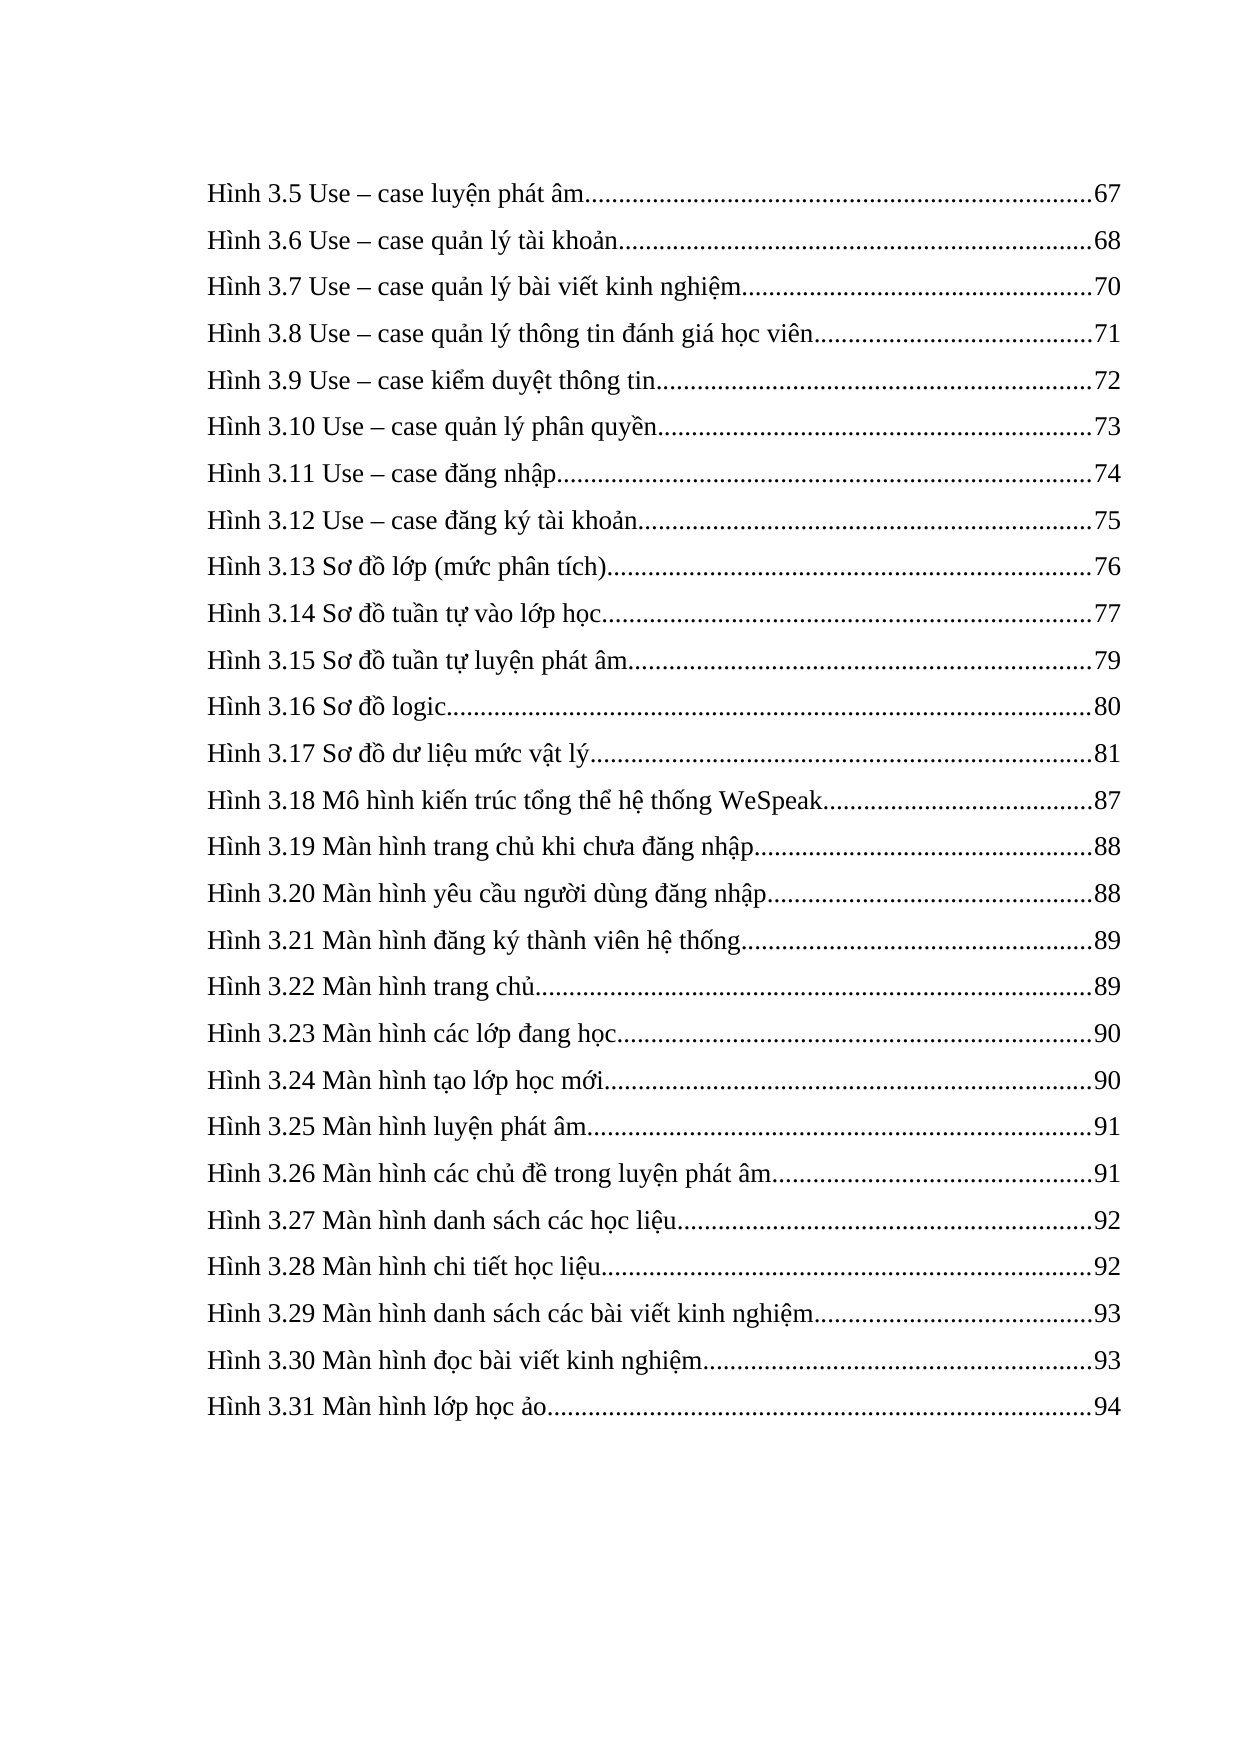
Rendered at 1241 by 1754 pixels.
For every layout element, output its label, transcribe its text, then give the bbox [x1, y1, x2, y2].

text Hình 3.22 Màn hình trang chủ 89 [207, 971, 1122, 1002]
text Hình 3.8 Use – case quản lý thông tin đánh giá học viên 71 [207, 317, 1122, 348]
text Hình 3.9 Use – case kiểm duyệt thông tin 72 [207, 364, 1122, 395]
text Hình 3.10 Use – case quản lý phân quyền 73 [207, 411, 1122, 442]
text Hình 3.19 Màn hình trang chủ khi chưa đăng nhập 88 [207, 831, 1122, 862]
text Hình 3.14 Sơ đồ tuần tự vào lớp học 77 [207, 597, 1122, 628]
text Hình 3.31 Màn hình lớp học ảo 94 [207, 1391, 1122, 1422]
text Hình 3.21 Màn hình đăng ký thành viên hệ thống 89 [207, 924, 1122, 955]
text Hình 3.12 Use – case đăng ký tài khoản 75 [207, 504, 1122, 535]
text Hình 3.27 Màn hình danh sách các học liệu 92 [207, 1204, 1122, 1235]
text Hình 3.11 Use – case đăng nhập 74 [207, 457, 1122, 488]
text Hình 3.20 Màn hình yêu cầu người dùng đăng nhập 88 [207, 877, 1122, 908]
text Hình 3.15 Sơ đồ tuần tự luyện phát âm 79 [207, 644, 1122, 675]
text Hình 3.24 Màn hình tạo lớp học mới 90 [207, 1064, 1122, 1095]
text Hình 3.26 Màn hình các chủ đề trong luyện phát âm 91 [207, 1157, 1122, 1188]
text Hình 3.25 Màn hình luyện phát âm 91 [207, 1111, 1122, 1142]
text Hình 3.16 Sơ đồ logic 80 [207, 691, 1122, 722]
text Hình 3.29 Màn hình danh sách các bài viết kinh nghiệm 93 [207, 1297, 1122, 1328]
text Hình 3.13 Sơ đồ lớp (mức phân tích) 76 [207, 551, 1122, 582]
text Hình 3.18 Mô hình kiến trúc tổng thể hệ thống WeSpeak 87 [207, 784, 1122, 815]
text Hình 3.30 Màn hình đọc bài viết kinh nghiệm 93 [207, 1344, 1122, 1375]
text Hình 3.28 Màn hình chi tiết học liệu 92 [207, 1251, 1122, 1282]
text Hình 3.23 Màn hình các lớp đang học 90 [207, 1017, 1122, 1048]
text Hình 3.5 Use – case luyện phát âm 67 [207, 177, 1122, 208]
text Hình 3.7 Use – case quản lý bài viết kinh nghiệm 70 [207, 271, 1122, 302]
text Hình 3.17 Sơ đồ dư liệu mức vật lý 81 [207, 737, 1122, 768]
text Hình 3.6 Use – case quản lý tài khoản 68 [207, 224, 1122, 255]
